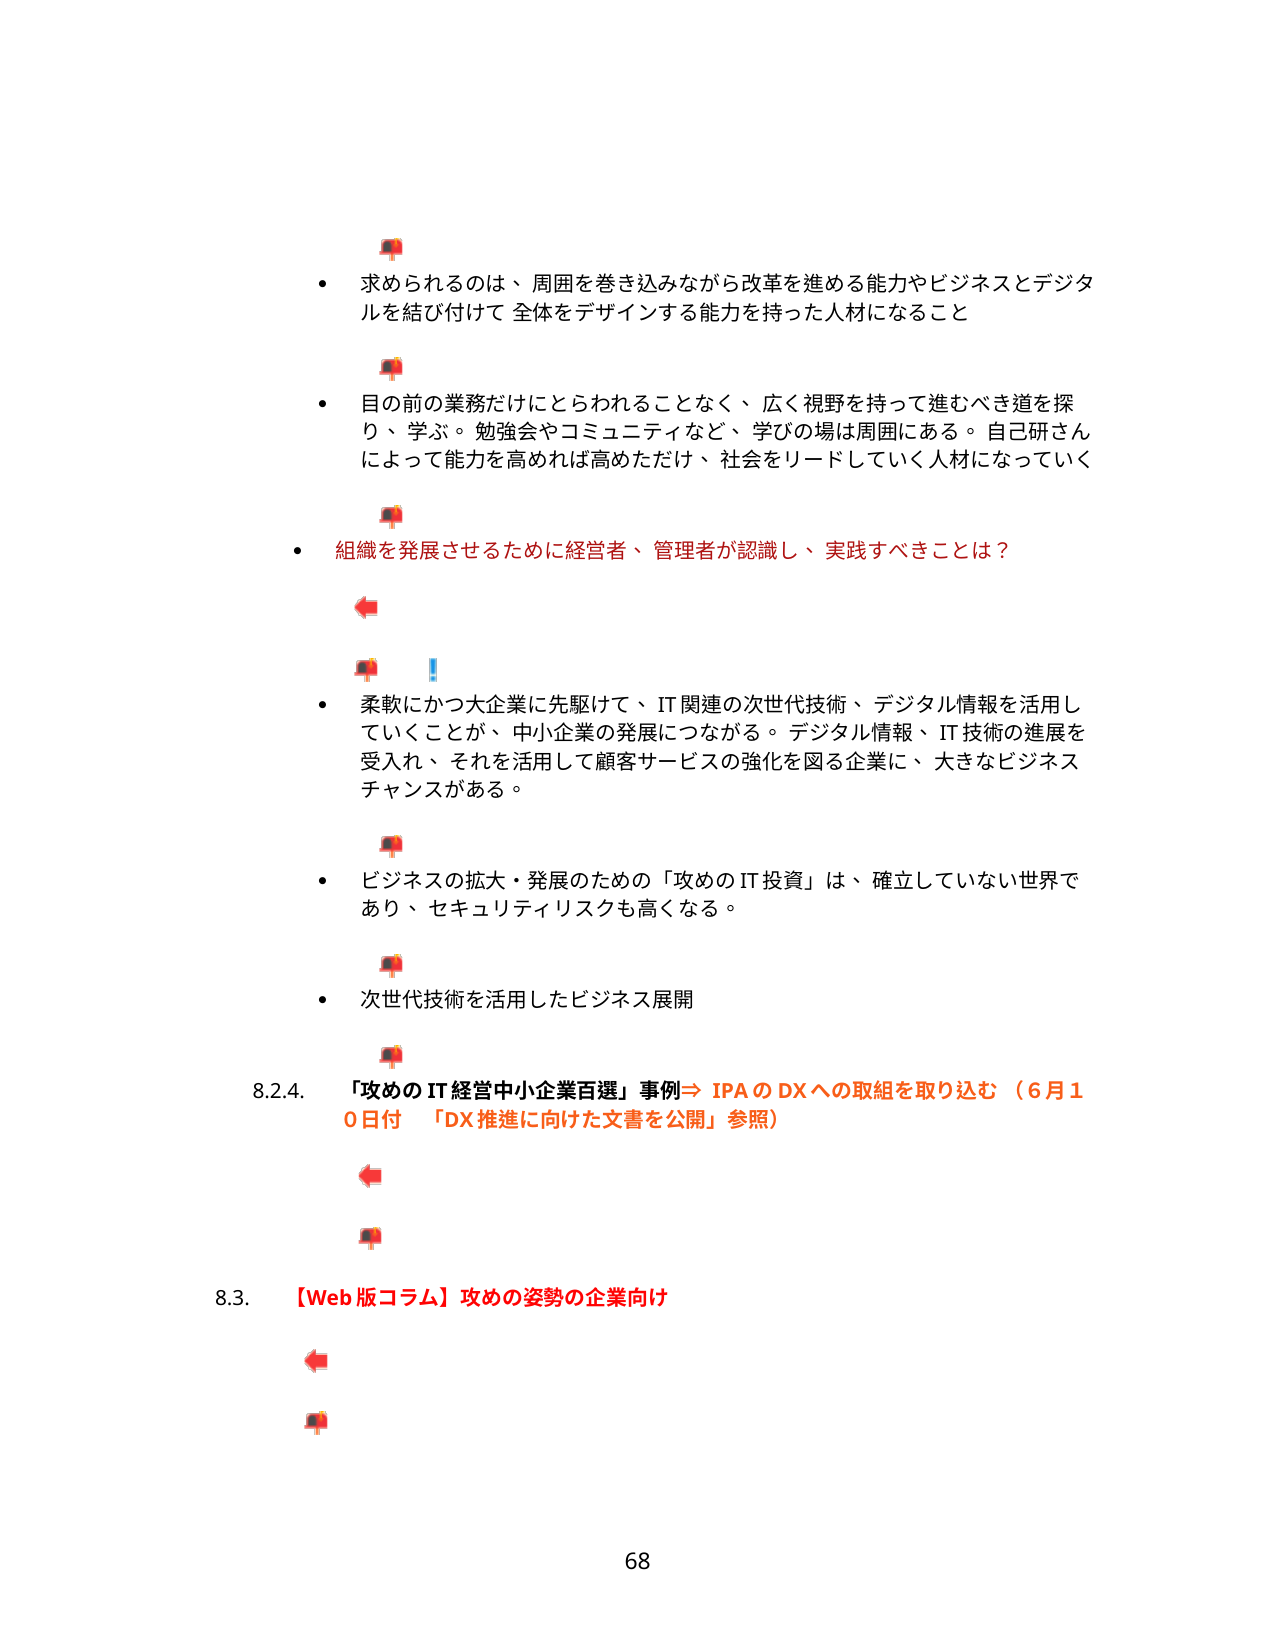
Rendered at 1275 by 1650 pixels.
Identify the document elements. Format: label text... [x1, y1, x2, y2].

list ビジネスの拡大・発展のための「攻めのIT投資」は、 確立していない世界であり、 セキュリティリスクも高くなる。 [319, 866, 1098, 923]
picture [379, 835, 403, 858]
list 組織を発展させるために経営者、 管理者が認識し、 実践すべきことは？ [294, 536, 1098, 565]
picture [379, 357, 403, 381]
picture [304, 1411, 328, 1435]
picture [379, 505, 403, 529]
list 次世代技術を活用したビジネス展開 [319, 986, 1098, 1014]
picture [358, 1164, 382, 1188]
list 目の前の業務だけにとらわれることなく、 広く視野を持って進むべき道を探り、 学ぶ。 勉強会やコミュニティなど、 学びの場は周囲にある。 自己研さんによって能力を高めれば高めただけ、 社会をリードしていく人材になっていく [319, 389, 1098, 474]
picture [379, 238, 403, 261]
picture [354, 596, 378, 619]
picture [354, 658, 378, 682]
list 【Web版コラム】攻めの姿勢の企業向け [215, 1283, 1098, 1312]
picture [304, 1349, 328, 1373]
list 求められるのは、 周囲を巻き込みながら改革を進める能力やビジネスとデジタルを結び付けて 全体をデザインする能力を持った人材になること [319, 269, 1098, 326]
list 柔軟にかつ大企業に先駆けて、 IT関連の次世代技術、 デジタル情報を活用していくことが、 中小企業の発展につながる。 デジタル情報、 IT技術の進展を受入れ、 それを活用して顧客サービスの強化を図る企業に、 大きなビジネスチャンスがある。 [319, 690, 1098, 804]
list 「攻めのIT経営中小企業百選」事例⇒ IPAのDXへの取組を取り込む （６月１０日付 「DX推進に向けた文書を公開」参照） [252, 1076, 1098, 1133]
picture [379, 1045, 403, 1069]
picture [379, 954, 403, 978]
picture [358, 1227, 382, 1250]
picture [421, 658, 444, 682]
